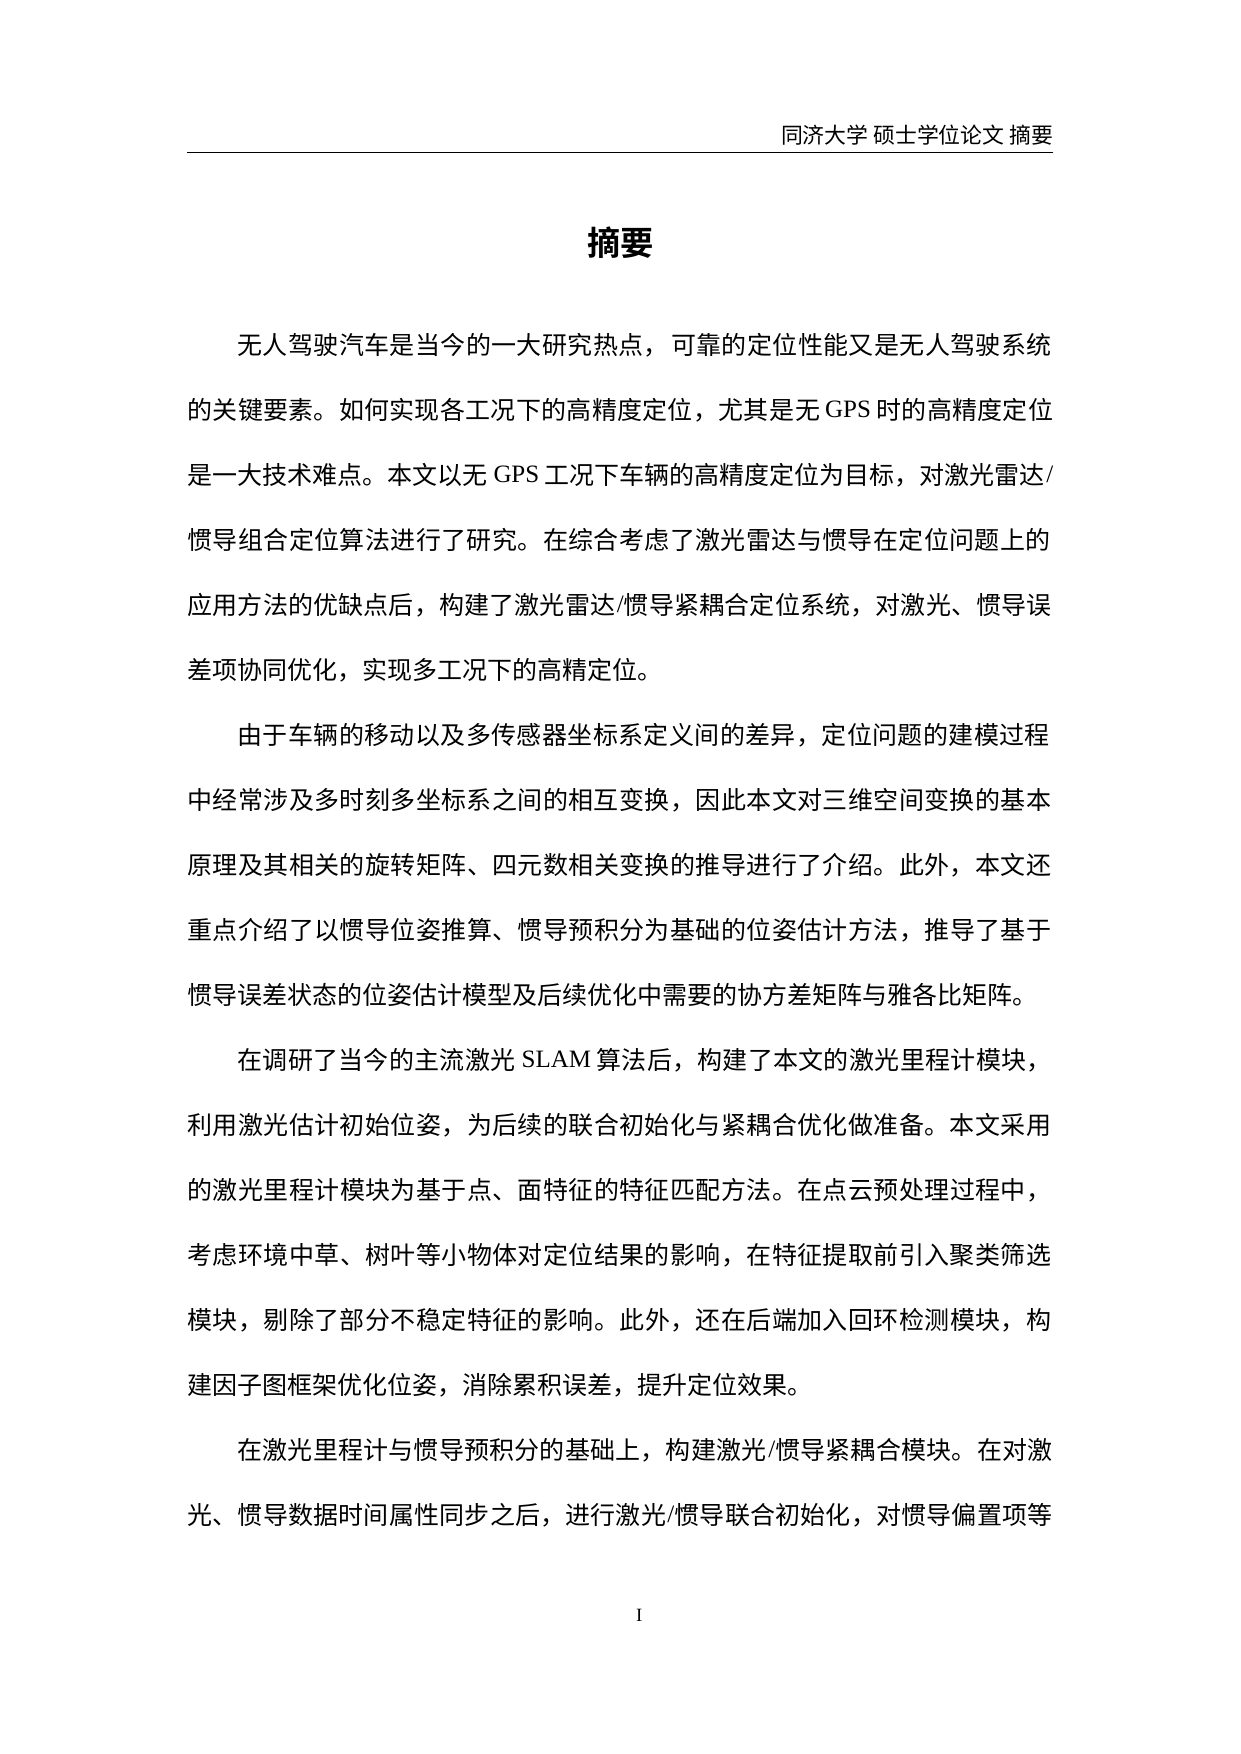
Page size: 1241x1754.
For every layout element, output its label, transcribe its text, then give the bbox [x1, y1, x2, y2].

text 在调研了当今的主流激光SLAM算法后，构建了本文的激光里程计模块，利用激光估计初始位姿，为后续的联合初始化与紧耦合优化做准备。本文采用的激光里程计模块为基于点、面特征的特征匹配方法。在点云预处理过程中，考虑环境中草、树叶等小物体对定位结果的影响，在特征提取前引入聚类筛选模块，剔除了部分不稳定特征的影响。此外，还在后端加入回环检测模块，构建因子图框架优化位姿，消除累积误差，提升定位效果。 [187, 1026, 1053, 1416]
text 无人驾驶汽车是当今的一大研究热点，可靠的定位性能又是无人驾驶系统的关键要素。如何实现各工况下的高精度定位，尤其是无GPS时的高精度定位是一大技术难点。本文以无GPS工况下车辆的高精度定位为目标，对激光雷达/惯导组合定位算法进行了研究。在综合考虑了激光雷达与惯导在定位问题上的应用方法的优缺点后，构建了激光雷达/惯导紧耦合定位系统，对激光、惯导误差项协同优化，实现多工况下的高精定位。 [187, 311, 1053, 701]
text 由于车辆的移动以及多传感器坐标系定义间的差异，定位问题的建模过程中经常涉及多时刻多坐标系之间的相互变换，因此本文对三维空间变换的基本原理及其相关的旋转矩阵、四元数相关变换的推导进行了介绍。此外，本文还重点介绍了以惯导位姿推算、惯导预积分为基础的位姿估计方法，推导了基于惯导误差状态的位姿估计模型及后续优化中需要的协方差矩阵与雅各比矩阵。 [187, 701, 1053, 1026]
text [187, 1416, 1053, 1546]
text 摘要 [187, 209, 1053, 274]
